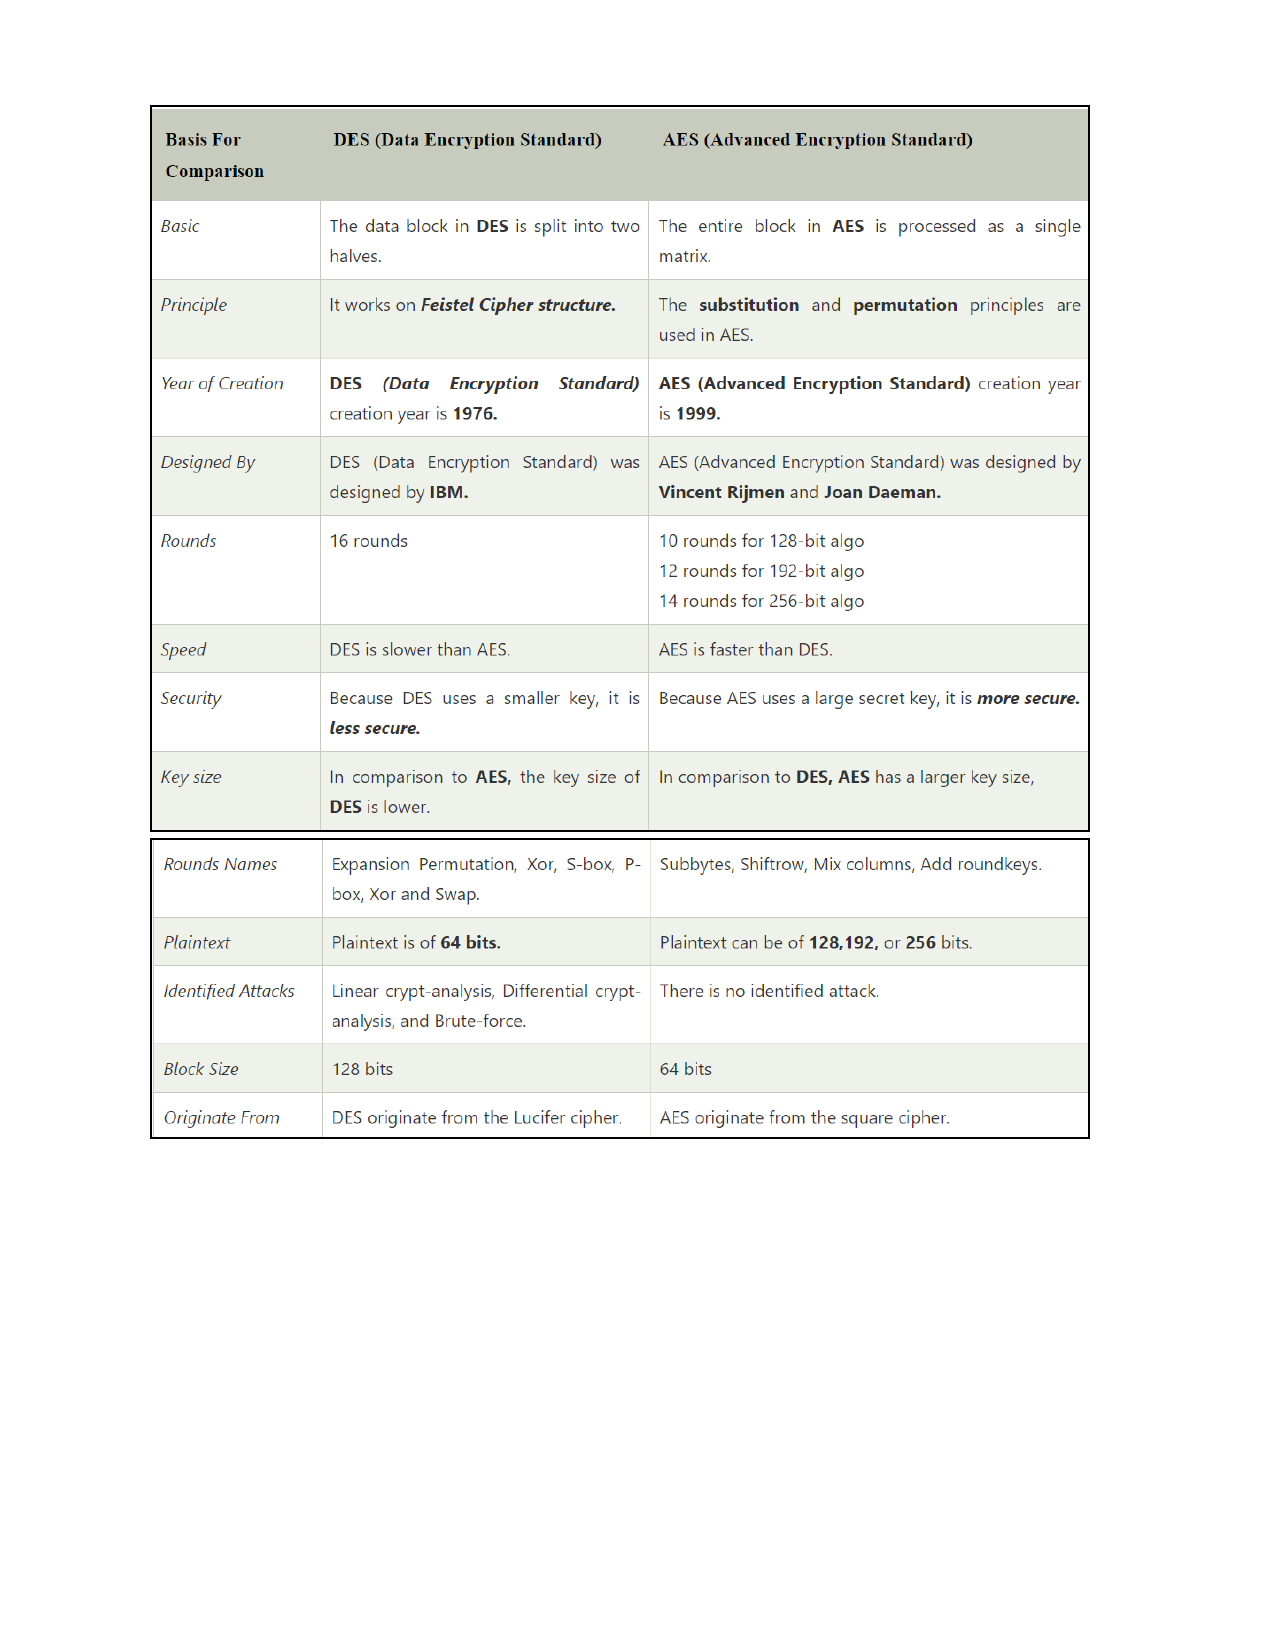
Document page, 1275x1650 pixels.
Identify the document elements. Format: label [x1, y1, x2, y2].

picture [152, 840, 1088, 1137]
picture [152, 107, 1088, 830]
